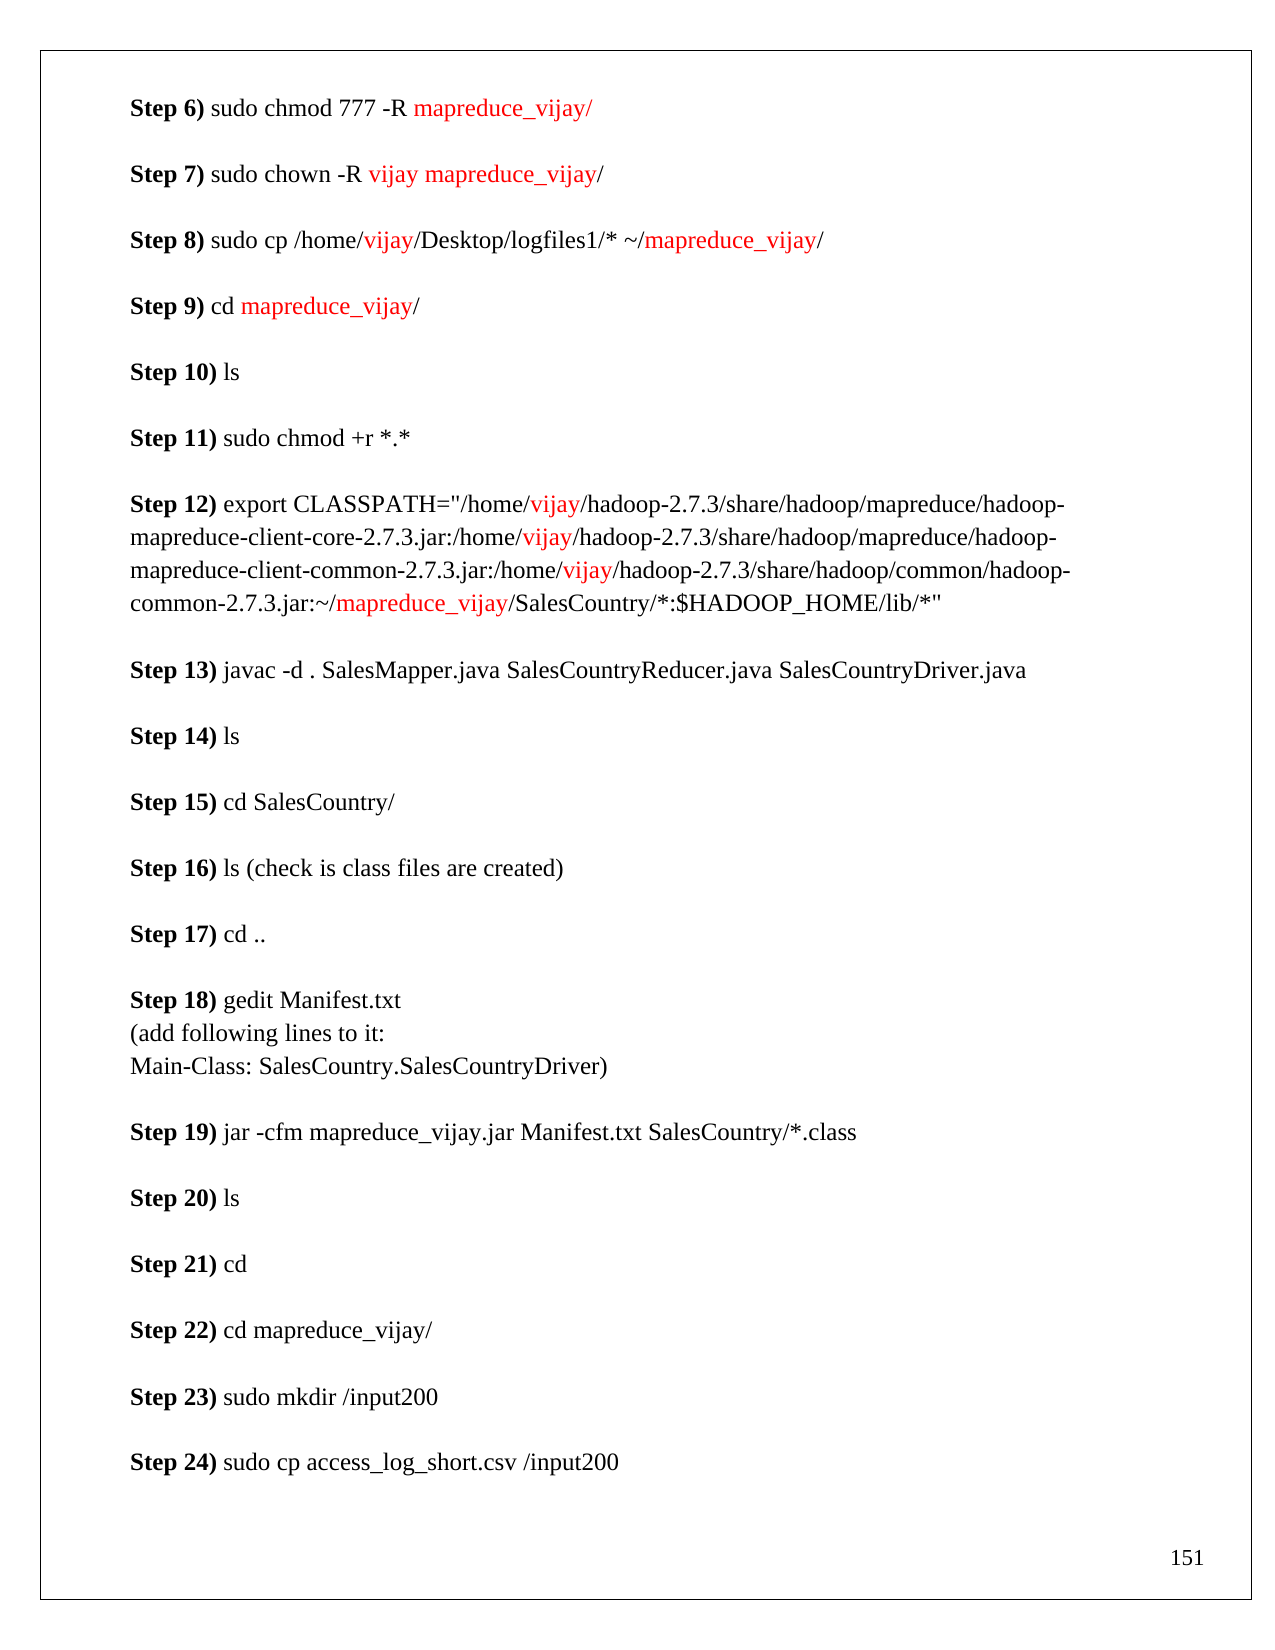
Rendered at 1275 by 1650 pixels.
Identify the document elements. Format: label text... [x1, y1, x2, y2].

text Step 24) sudo cp access_log_short.csv /input200 [130, 1447, 1251, 1476]
text Step 12) export CLASSPATH="/home/vijay/hadoop-2.7.3/share/hadoop/mapreduce/hadoop- mapreduce-client-core-2.7.3.jar:/home/vijay/hadoop-2.7.3/share/hadoop/mapreduce/hadoop- mapreduce-client-common-2.7.3.jar:/home/vijay/hadoop-2.7.3/share/hadoop/common/hadoop- common-2.7.3.jar:~/mapreduce_vijay/SalesCountry/*:$HADOOP_HOME/lib/*" [130, 489, 1080, 617]
subtitle Step 20) ls [130, 1183, 1251, 1212]
text Step 18) gedit Manifest.txt (add following lines to it: [130, 985, 403, 1047]
text Step 15) cd SalesCountry/ [130, 787, 1251, 816]
text Step 7) sudo chown -R vijay mapreduce_vijay/ [130, 159, 1251, 188]
text Step 19) jar -cfm mapreduce_vijay.jar Manifest.txt SalesCountry/*.class [130, 1117, 1251, 1146]
text Step 13) javac -d . SalesMapper.java SalesCountryReducer.java SalesCountryDriver.java [130, 655, 1251, 684]
subtitle Step 10) ls [130, 357, 1251, 386]
subtitle Step 14) ls [130, 721, 1251, 749]
text Main-Class: SalesCountry.SalesCountryDriver) [130, 1051, 1251, 1080]
text Step 17) cd .. [130, 919, 1251, 947]
text Step 11) sudo chmod +r *.* [130, 423, 1251, 452]
text Step 8) sudo cp /home/vijay/Desktop/logfiles1/* ~/mapreduce_vijay/ [130, 225, 1251, 254]
text Step 6) sudo chmod 777 -R mapreduce_vijay/ [130, 93, 1251, 122]
text Step 9) cd mapreduce_vijay/ [130, 291, 1251, 320]
text Step 16) ls (check is class files are created) [130, 853, 1251, 881]
text Step 22) cd mapreduce_vijay/ [130, 1316, 1251, 1344]
text Step 21) cd [130, 1249, 1251, 1278]
text Step 23) sudo mkdir /input200 [130, 1382, 1251, 1410]
